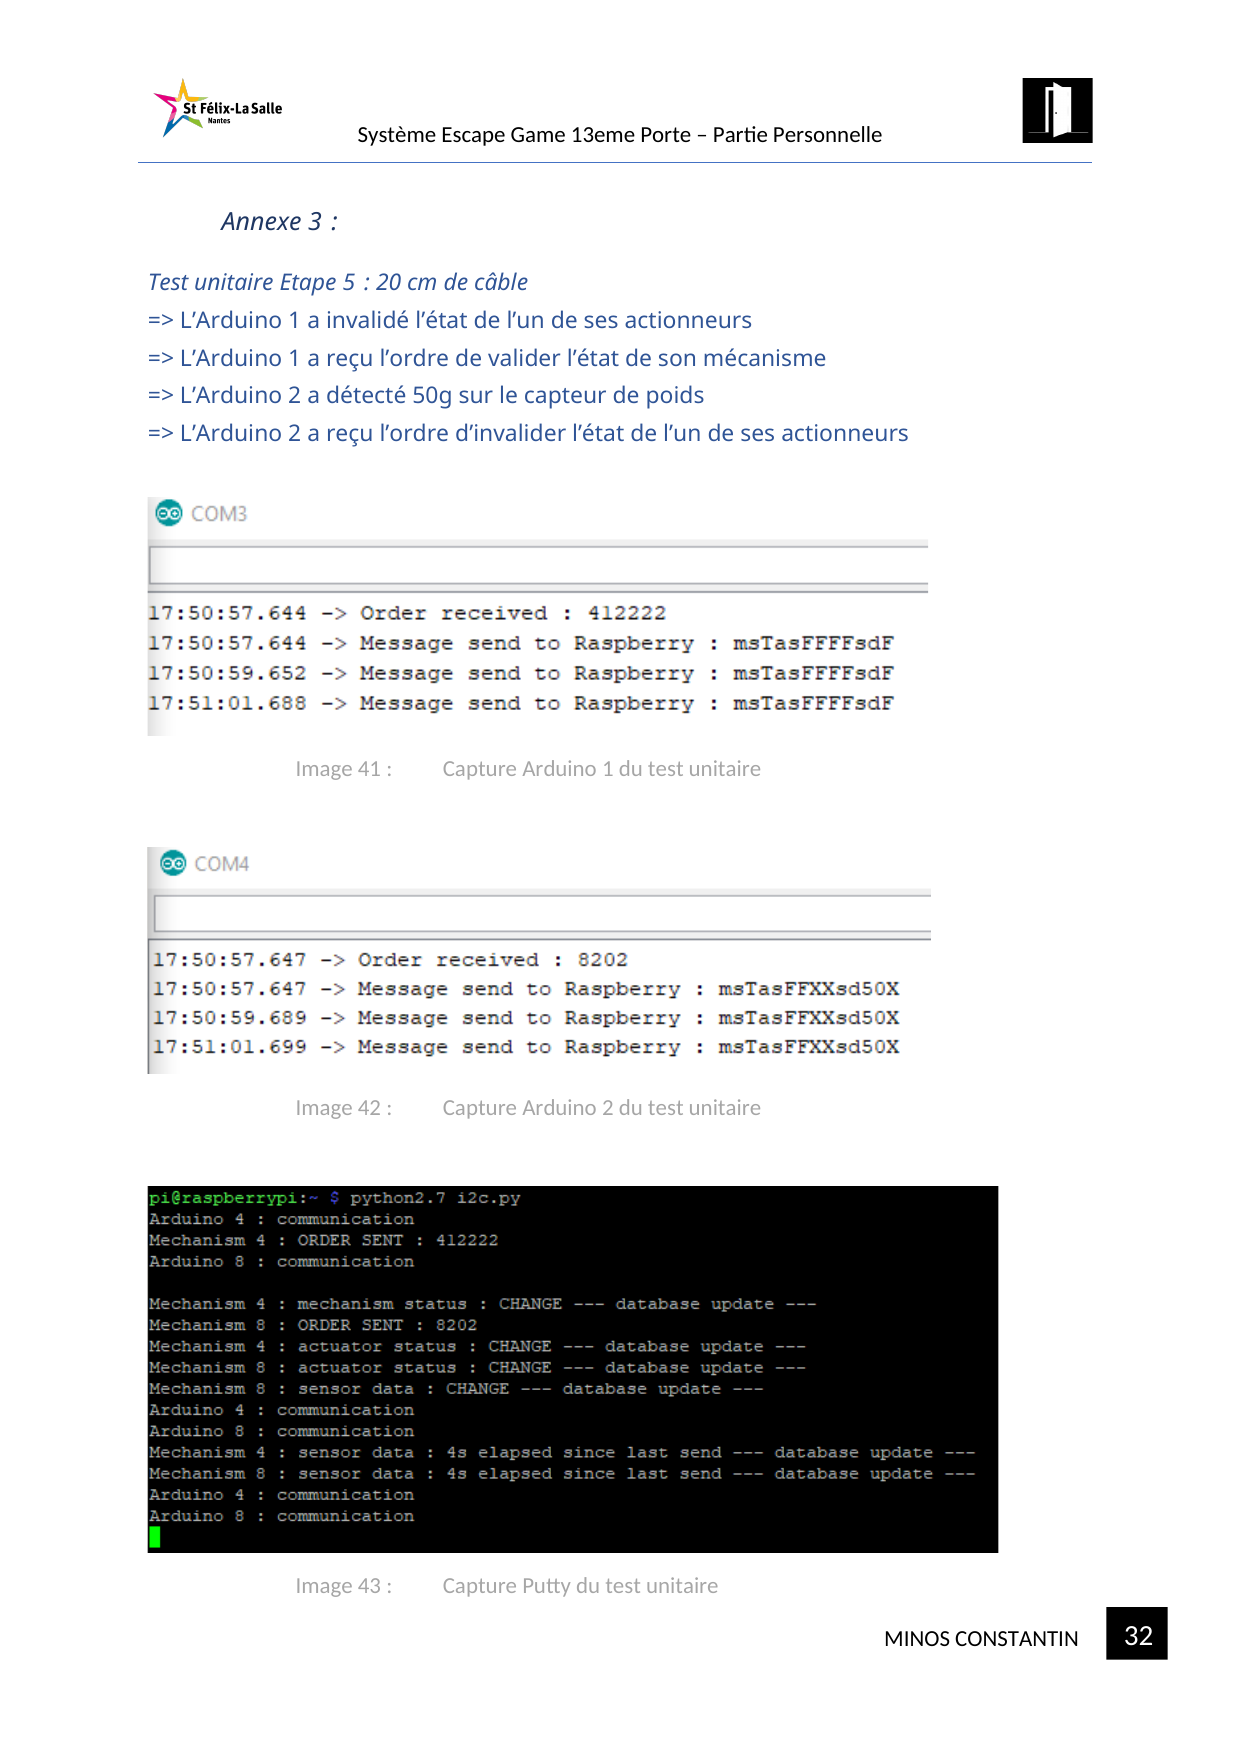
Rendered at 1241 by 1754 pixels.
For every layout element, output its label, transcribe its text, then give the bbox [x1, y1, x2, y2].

picture [147, 1186, 999, 1553]
text Image 41 : Capture Arduino 1 du test unitaire [295, 754, 1092, 782]
text Image 42 : Capture Arduino 2 du test unitaire [295, 1093, 1092, 1121]
subtitle => L’Arduino 2 a détecté 50g sur le capteur de poids [148, 379, 1092, 411]
subtitle Annexe 3 : [221, 204, 1092, 238]
subtitle => L’Arduino 2 a reçu l’ordre d’invalider l’état de l’un de ses actionneurs [148, 417, 1092, 448]
subtitle => L’Arduino 1 a invalidé l’état de l’un de ses actionneurs [148, 303, 1092, 335]
subtitle Test unitaire Etape 5 : 20 cm de câble [148, 266, 1092, 297]
picture [147, 73, 290, 142]
picture [147, 847, 931, 1074]
subtitle => L’Arduino 1 a reçu l’ordre de valider l’état de son mécanisme [148, 341, 1092, 373]
picture [147, 497, 929, 736]
text Image 43 : Capture Putty du test unitaire [295, 1571, 1092, 1599]
picture [1022, 78, 1093, 143]
